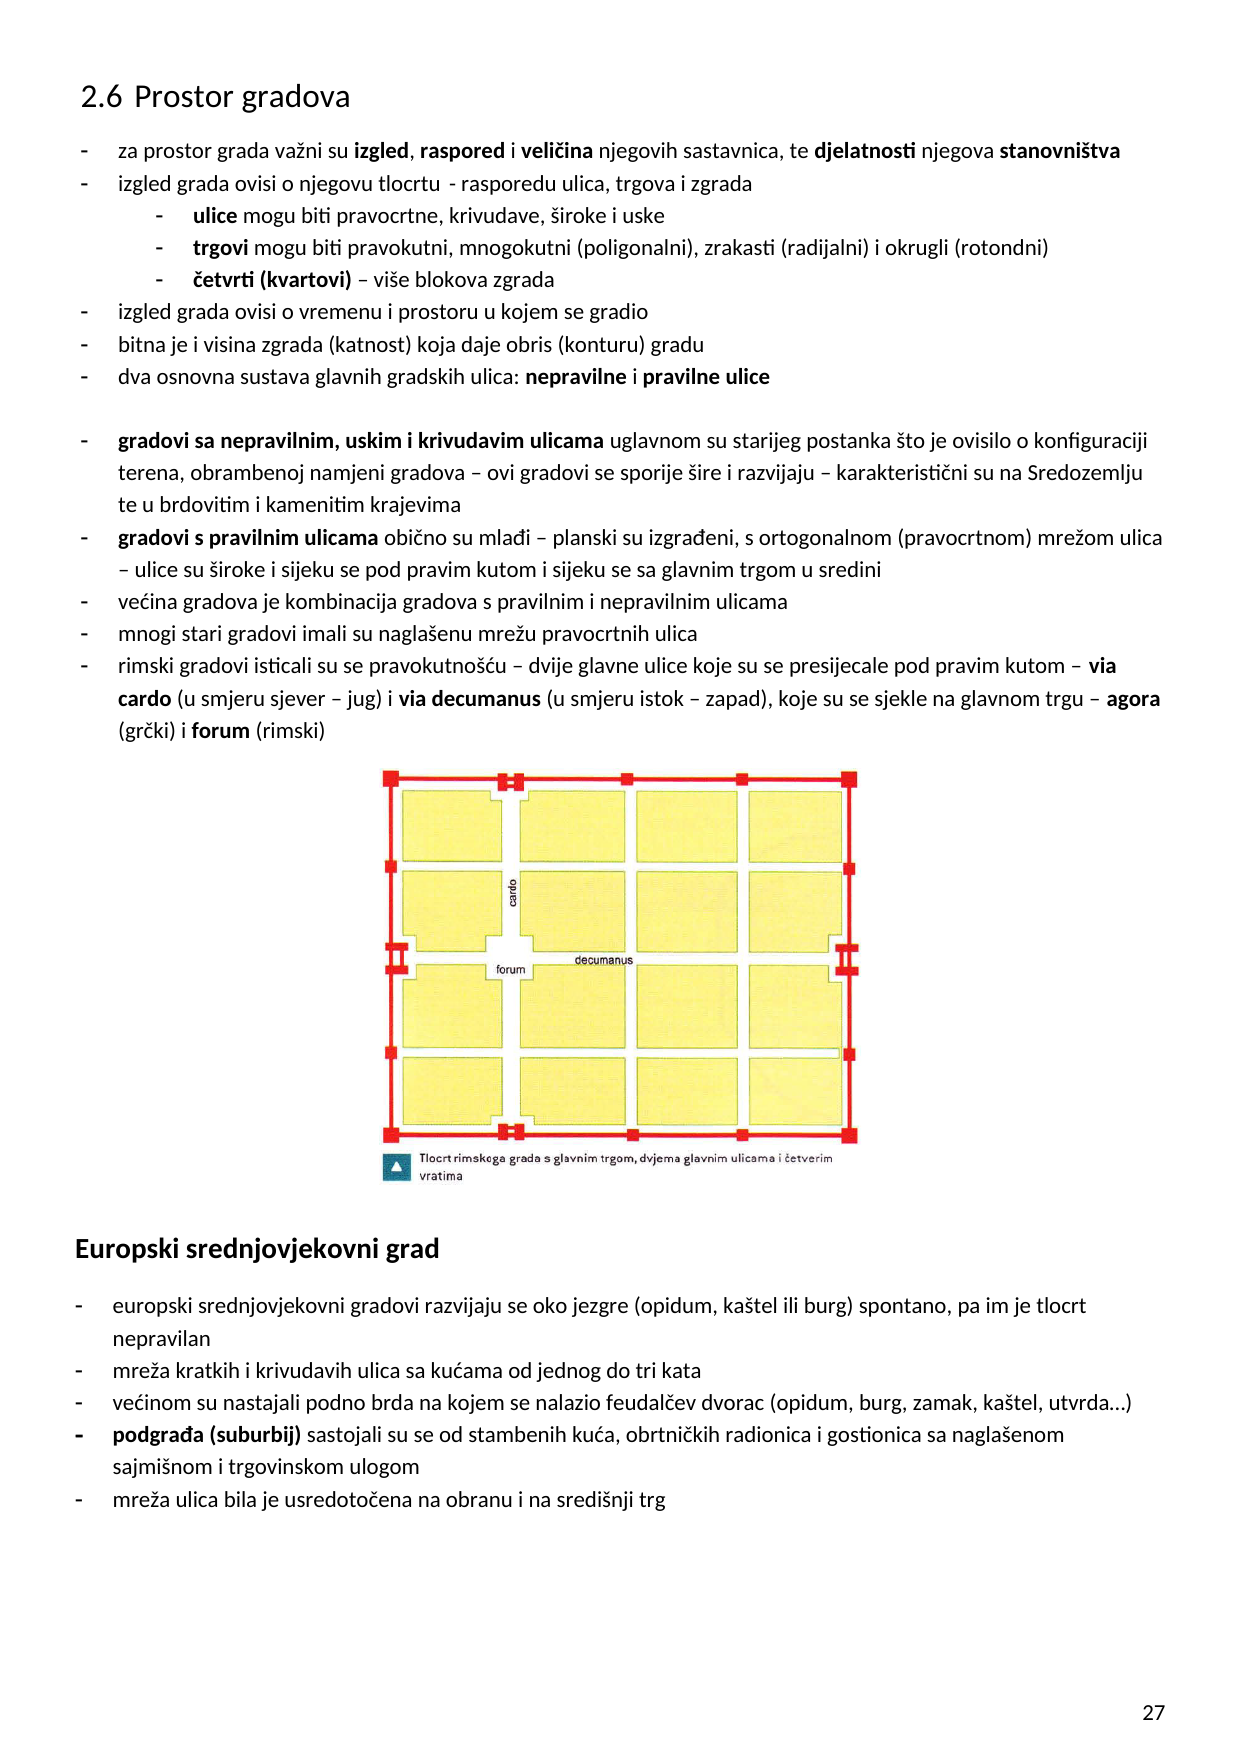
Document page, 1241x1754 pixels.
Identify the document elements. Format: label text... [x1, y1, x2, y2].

list gradovi s pravilnim ulicama obično su mlađi – planski su izgrađeni, s ortogonalnom (pravocrtnom) mrežom ulica – ulice su široke i sijeku se pod pravim kutom i sijeku se sa glavnim trgom u sredini [80, 523, 1165, 583]
list mnogi stari gradovi imali su naglašenu mrežu pravocrtnih ulica [80, 619, 1165, 647]
list mreža ulica bila je usredotočena na obranu i na središnji trg [75, 1485, 1165, 1513]
list gradovi sa nepravilnim, uskim i krivudavim ulicama uglavnom su starijeg postanka što je ovisilo o konfiguraciji terena, obrambenoj namjeni gradova – ovi gradovi se sporije šire i razvijaju – karakteristični su na Sredozemlju te u brdovitim i kamenitim krajevima [80, 426, 1165, 519]
list bitna je i visina zgrada (katnost) koja daje obris (konturu) gradu [80, 330, 1165, 358]
list trgovi mogu biti pravokutni, mnogokutni (poligonalni), zrakasti (radijalni) i okrugli (rotondni) [155, 233, 1165, 261]
list izgled grada ovisi o njegovu tlocrtu - rasporedu ulica, trgova i zgrada [80, 169, 1165, 197]
list za prostor grada važni su izgled, raspored i veličina njegovih sastavnica, te djelatnosti njegova stanovništva [80, 137, 1165, 164]
subtitle Prostor gradova [80, 75, 1165, 116]
list mreža kratkih i krivudavih ulica sa kućama od jednog do tri kata [75, 1356, 1165, 1384]
list većinom su nastajali podno brda na kojem se nalazio feudalčev dvorac (opidum, burg, zamak, kaštel, utvrda…) [75, 1388, 1165, 1416]
list rimski gradovi isticali su se pravokutnošću – dvije glavne ulice koje su se presijecale pod pravim kutom – via cardo (u smjeru sjever – jug) i via decumanus (u smjeru istok – zapad), koje su se sjekle na glavnom trgu – agora (grčki) i forum (rimski) [80, 652, 1165, 744]
list podgrađa (suburbij) sastojali su se od stambenih kuća, obrtničkih radionica i gostionica sa naglašenom sajmišnom i trgovinskom ulogom [75, 1420, 1165, 1481]
list dva osnovna sustava glavnih gradskih ulica: nepravilne i pravilne ulice [80, 362, 1165, 390]
list izgled grada ovisi o vremenu i prostoru u kojem se gradio [80, 297, 1165, 326]
list četvrti (kvartovi) – više blokova zgrada [155, 265, 1165, 293]
list ulice mogu biti pravocrtne, krivudave, široke i uske [155, 201, 1165, 229]
subtitle Europski srednjovjekovni grad [75, 1230, 1165, 1265]
list većina gradova je kombinacija gradova s pravilnim i nepravilnim ulicama [80, 587, 1165, 615]
list europski srednjovjekovni gradovi razvijaju se oko jezgre (opidum, kaštel ili burg) spontano, pa im je tlocrt nepravilan [75, 1292, 1165, 1352]
